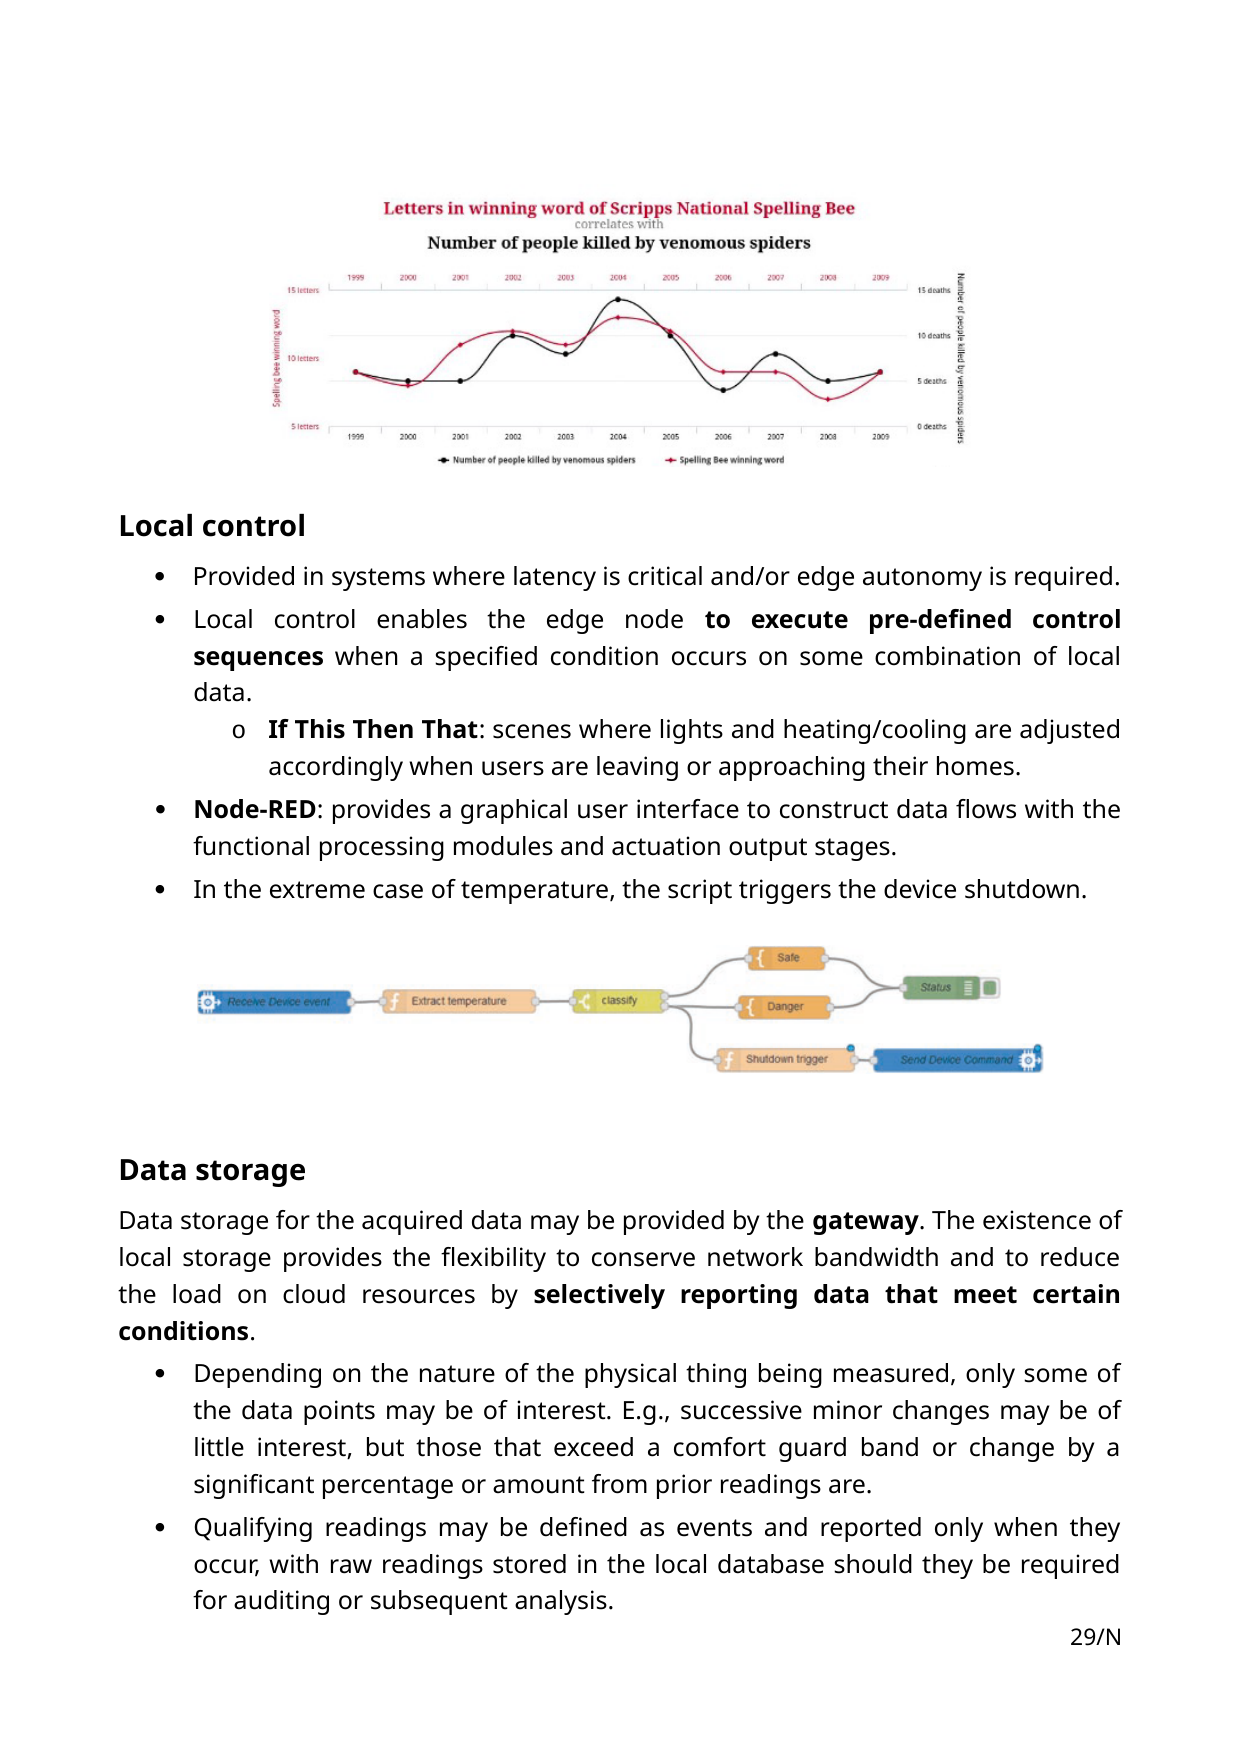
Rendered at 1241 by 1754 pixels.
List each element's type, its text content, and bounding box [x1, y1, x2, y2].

picture [196, 945, 1044, 1074]
list Local control enables the edge node to execute pre-defined control sequences when a specified condition occurs on some combination of local data. [156, 602, 1122, 709]
text Data storage [118, 1149, 1122, 1189]
list Qualifying readings may be defined as events and reported only when they occur, with raw readings stored in the local database should they be required for auditing or subsequent analysis. [156, 1509, 1122, 1617]
text Local control [118, 505, 1122, 545]
text Data storage for the acquired data may be provided by the gateway. The existence of local storage provides the flexibility to conserve network bandwidth and to reduce the load on cloud resources by selectively reporting data that meet certain conditions. [118, 1203, 1122, 1347]
list In the extreme case of temperature, the script triggers the device shutdown. [156, 872, 1122, 906]
list Depending on the nature of the physical thing being measured, only some of the data points may be of interest. E.g., successive minor changes may be of little interest, but those that exceed a comfort guard band or change by a significant percentage or amount from prior readings are. [156, 1356, 1122, 1501]
list Provided in systems where latency is critical and/or edge autonomy is required. [155, 558, 1122, 593]
list Node-RED: provides a graphical user interface to construct data flows with the functional processing modules and actuation output stages. [156, 792, 1122, 863]
list If This Then That: scenes where lights and heating/cooling are adjusted accordingly when users are leaving or approaching their homes. [231, 712, 1122, 783]
